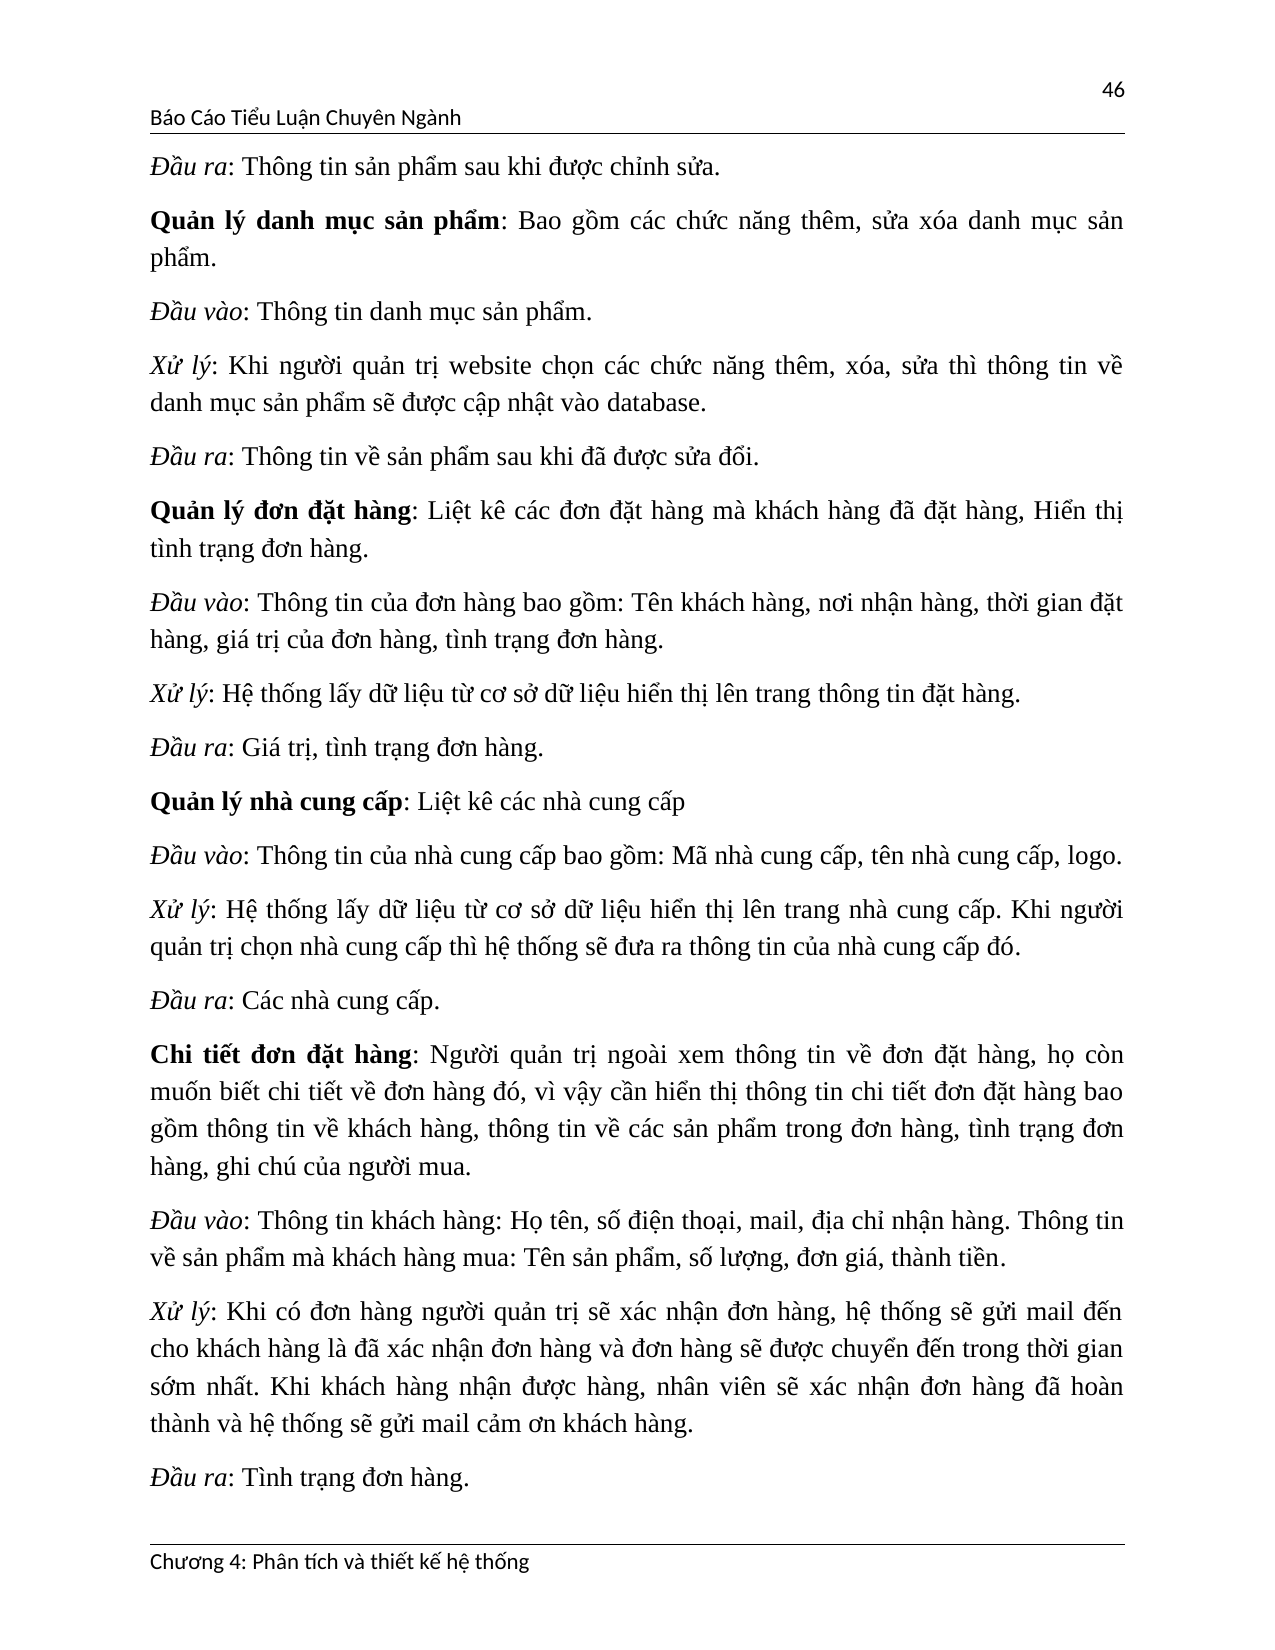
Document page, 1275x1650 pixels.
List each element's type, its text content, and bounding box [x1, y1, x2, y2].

text Xử lý: Hệ thống lấy dữ liệu từ cơ sở dữ liệu hiển thị lên trang thông tin đặt hàng. [150, 677, 1125, 708]
text Đầu ra: Thông tin về sản phẩm sau khi đã được sửa đổi. [150, 440, 1125, 472]
text Đầu vào: Thông tin danh mục sản phẩm. [150, 295, 1125, 326]
text Chi tiết đơn đặt hàng: Người quản trị ngoài xem thông tin về đơn đặt hàng, họ còn muốn biết chi tiết về đơn hàng đó, vì vậy cần hiển thị thông tin chi tiết đơn đặt hàng bao gồm thông tin về khách hàng, thông tin về các sản phẩm trong đơn hàng, tình trạng đơn hàng, ghi chú của người mua. [150, 1038, 1125, 1181]
text Xử lý: Khi người quản trị website chọn các chức năng thêm, xóa, sửa thì thông tin về danh mục sản phẩm sẽ được cập nhật vào database. [150, 349, 1125, 418]
text Đầu ra: Thông tin sản phẩm sau khi được chỉnh sửa. [150, 150, 1125, 181]
text Quản lý nhà cung cấp: Liệt kê các nhà cung cấp [150, 785, 1125, 816]
text Đầu vào: Thông tin của nhà cung cấp bao gồm: Mã nhà cung cấp, tên nhà cung cấp, logo. [150, 839, 1125, 870]
text Xử lý: Hệ thống lấy dữ liệu từ cơ sở dữ liệu hiển thị lên trang nhà cung cấp. Khi người quản trị chọn nhà cung cấp thì hệ thống sẽ đưa ra thông tin của nhà cung cấp đó. [150, 893, 1125, 961]
text Đầu ra: Các nhà cung cấp. [150, 984, 1125, 1015]
text Đầu vào: Thông tin của đơn hàng bao gồm: Tên khách hàng, nơi nhận hàng, thời gian đặt hàng, giá trị của đơn hàng, tình trạng đơn hàng. [150, 586, 1125, 654]
text Quản lý đơn đặt hàng: Liệt kê các đơn đặt hàng mà khách hàng đã đặt hàng, Hiển thị tình trạng đơn hàng. [150, 494, 1125, 563]
text Quản lý danh mục sản phẩm: Bao gồm các chức năng thêm, sửa xóa danh mục sản phẩm. [150, 204, 1125, 272]
text Đầu ra: Giá trị, tình trạng đơn hàng. [150, 731, 1125, 762]
text Xử lý: Khi có đơn hàng người quản trị sẽ xác nhận đơn hàng, hệ thống sẽ gửi mail đến cho khách hàng là đã xác nhận đơn hàng và đơn hàng sẽ được chuyển đến trong thời gian sớm nhất. Khi khách hàng nhận được hàng, nhân viên sẽ xác nhận đơn hàng đã hoàn thành và hệ thống sẽ gửi mail cảm ơn khách hàng. [150, 1295, 1125, 1438]
text Đầu ra: Tình trạng đơn hàng. [150, 1461, 1125, 1492]
text Đầu vào: Thông tin khách hàng: Họ tên, số điện thoại, mail, địa chỉ nhận hàng. Thông tin về sản phẩm mà khách hàng mua: Tên sản phẩm, số lượng, đơn giá, thành tiền. [150, 1204, 1125, 1272]
